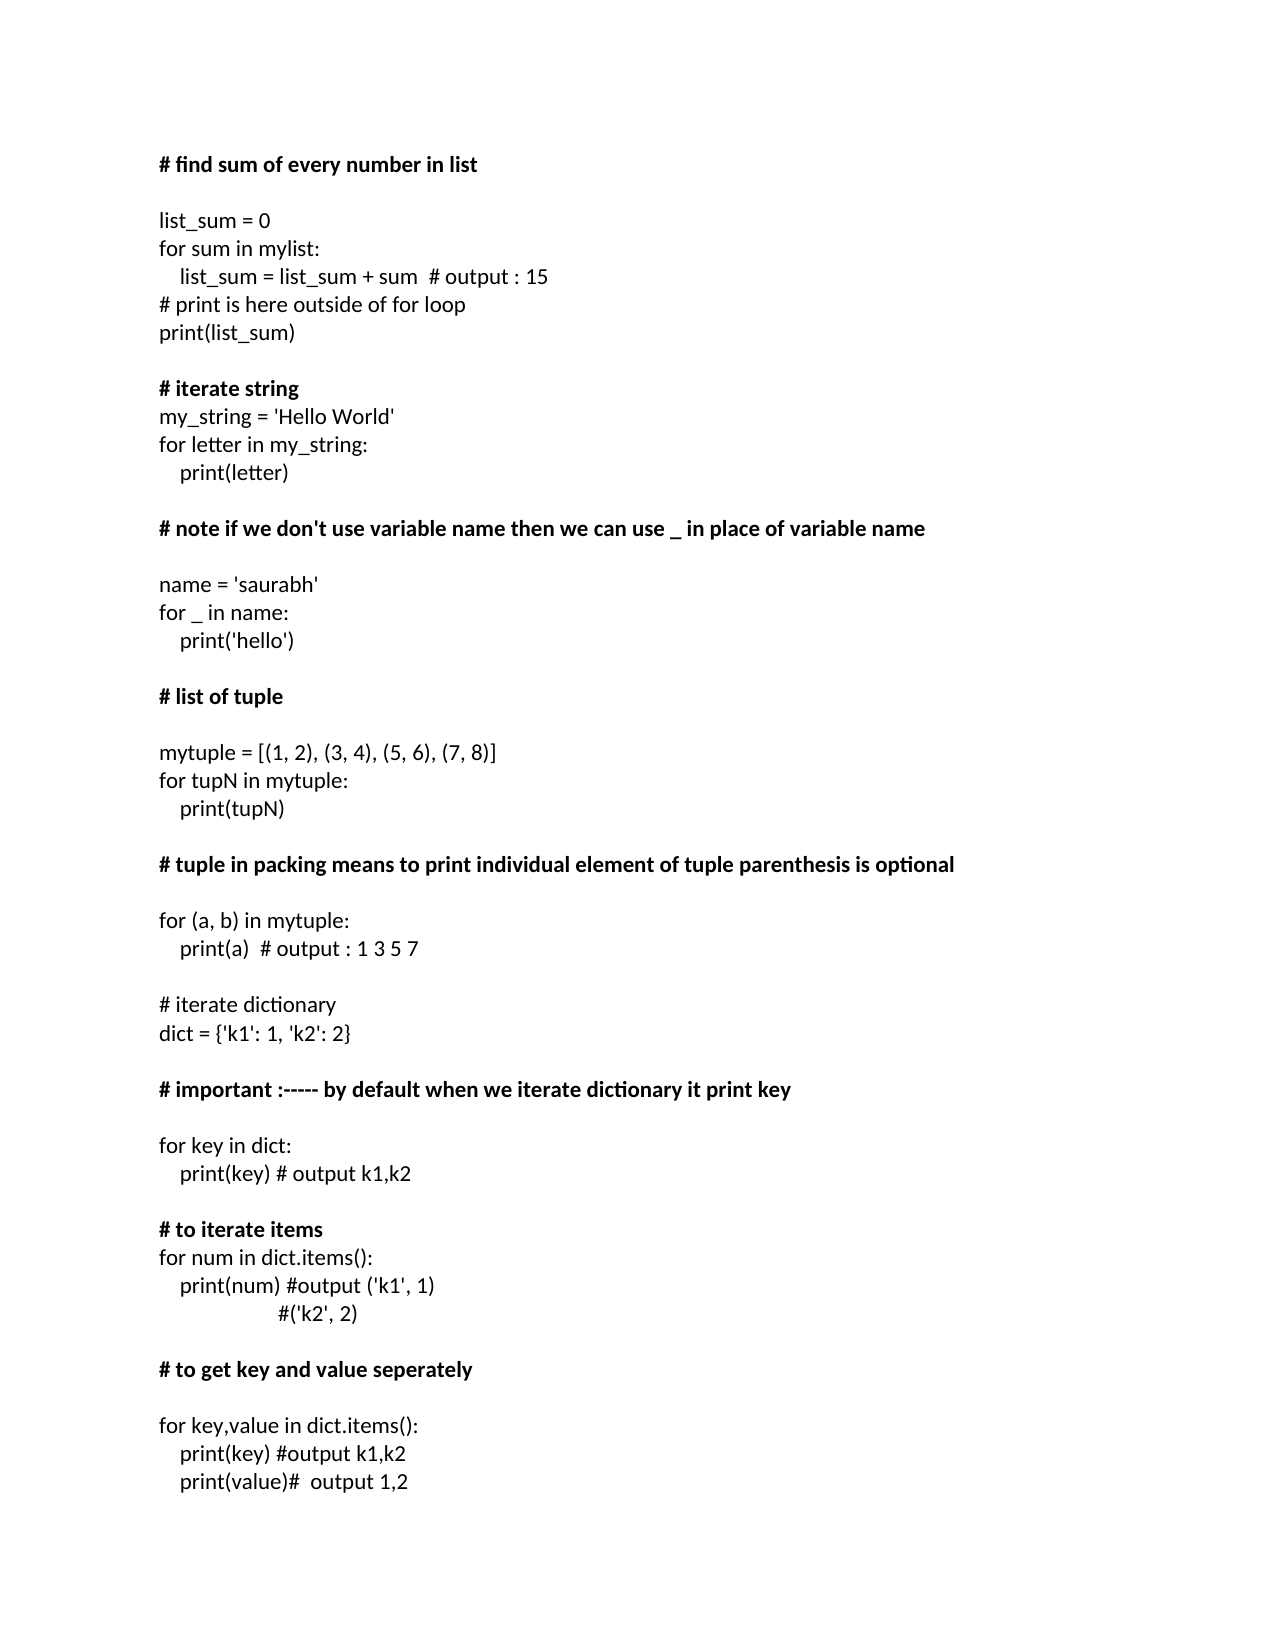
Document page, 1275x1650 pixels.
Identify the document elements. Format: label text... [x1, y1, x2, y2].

text print(list_sum) [159, 318, 1125, 346]
text print(value)# output 1,2 [159, 1467, 1125, 1495]
text #('k2', 2) [159, 1299, 1125, 1327]
text for num in dict.items(): [159, 1243, 1125, 1271]
text for key in dict: [159, 1131, 1125, 1159]
text for (a, b) in mytuple: [159, 907, 1125, 934]
text name = 'saurabh' [159, 570, 1125, 598]
text # print is here outside of for loop [159, 290, 1125, 318]
text print(tupN) [159, 794, 1125, 822]
text print('hello') [159, 626, 1125, 654]
text for _ in name: [159, 598, 1125, 626]
text # note if we don't use variable name then we can use _ in place of variable name [159, 514, 1125, 542]
text for sum in mylist: [159, 234, 1125, 262]
text my_string = 'Hello World' [159, 402, 1125, 430]
text list_sum = list_sum + sum # output : 15 [159, 262, 1125, 290]
text print(num) #output ('k1', 1) [159, 1271, 1125, 1299]
text # tuple in packing means to print individual element of tuple parenthesis is optional [159, 851, 1125, 878]
text # iterate string [159, 374, 1125, 402]
text # find sum of every number in list [159, 150, 1125, 178]
text for letter in my_string: [159, 430, 1125, 458]
text # iterate dictionary [159, 991, 1125, 1019]
text # to get key and value seperately [159, 1355, 1125, 1383]
text mytuple = [(1, 2), (3, 4), (5, 6), (7, 8)] [159, 738, 1125, 766]
text print(letter) [159, 458, 1125, 486]
text # important :----- by default when we iterate dictionary it print key [159, 1075, 1125, 1103]
text list_sum = 0 [159, 206, 1125, 234]
text print(key) #output k1,k2 [159, 1439, 1125, 1467]
text print(key) # output k1,k2 [159, 1159, 1125, 1187]
text # to iterate items [159, 1215, 1125, 1243]
text for key,value in dict.items(): [159, 1411, 1125, 1439]
text # list of tuple [159, 682, 1125, 710]
text dict = {'k1': 1, 'k2': 2} [159, 1019, 1125, 1047]
text print(a) # output : 1 3 5 7 [159, 934, 1125, 963]
text for tupN in mytuple: [159, 766, 1125, 794]
